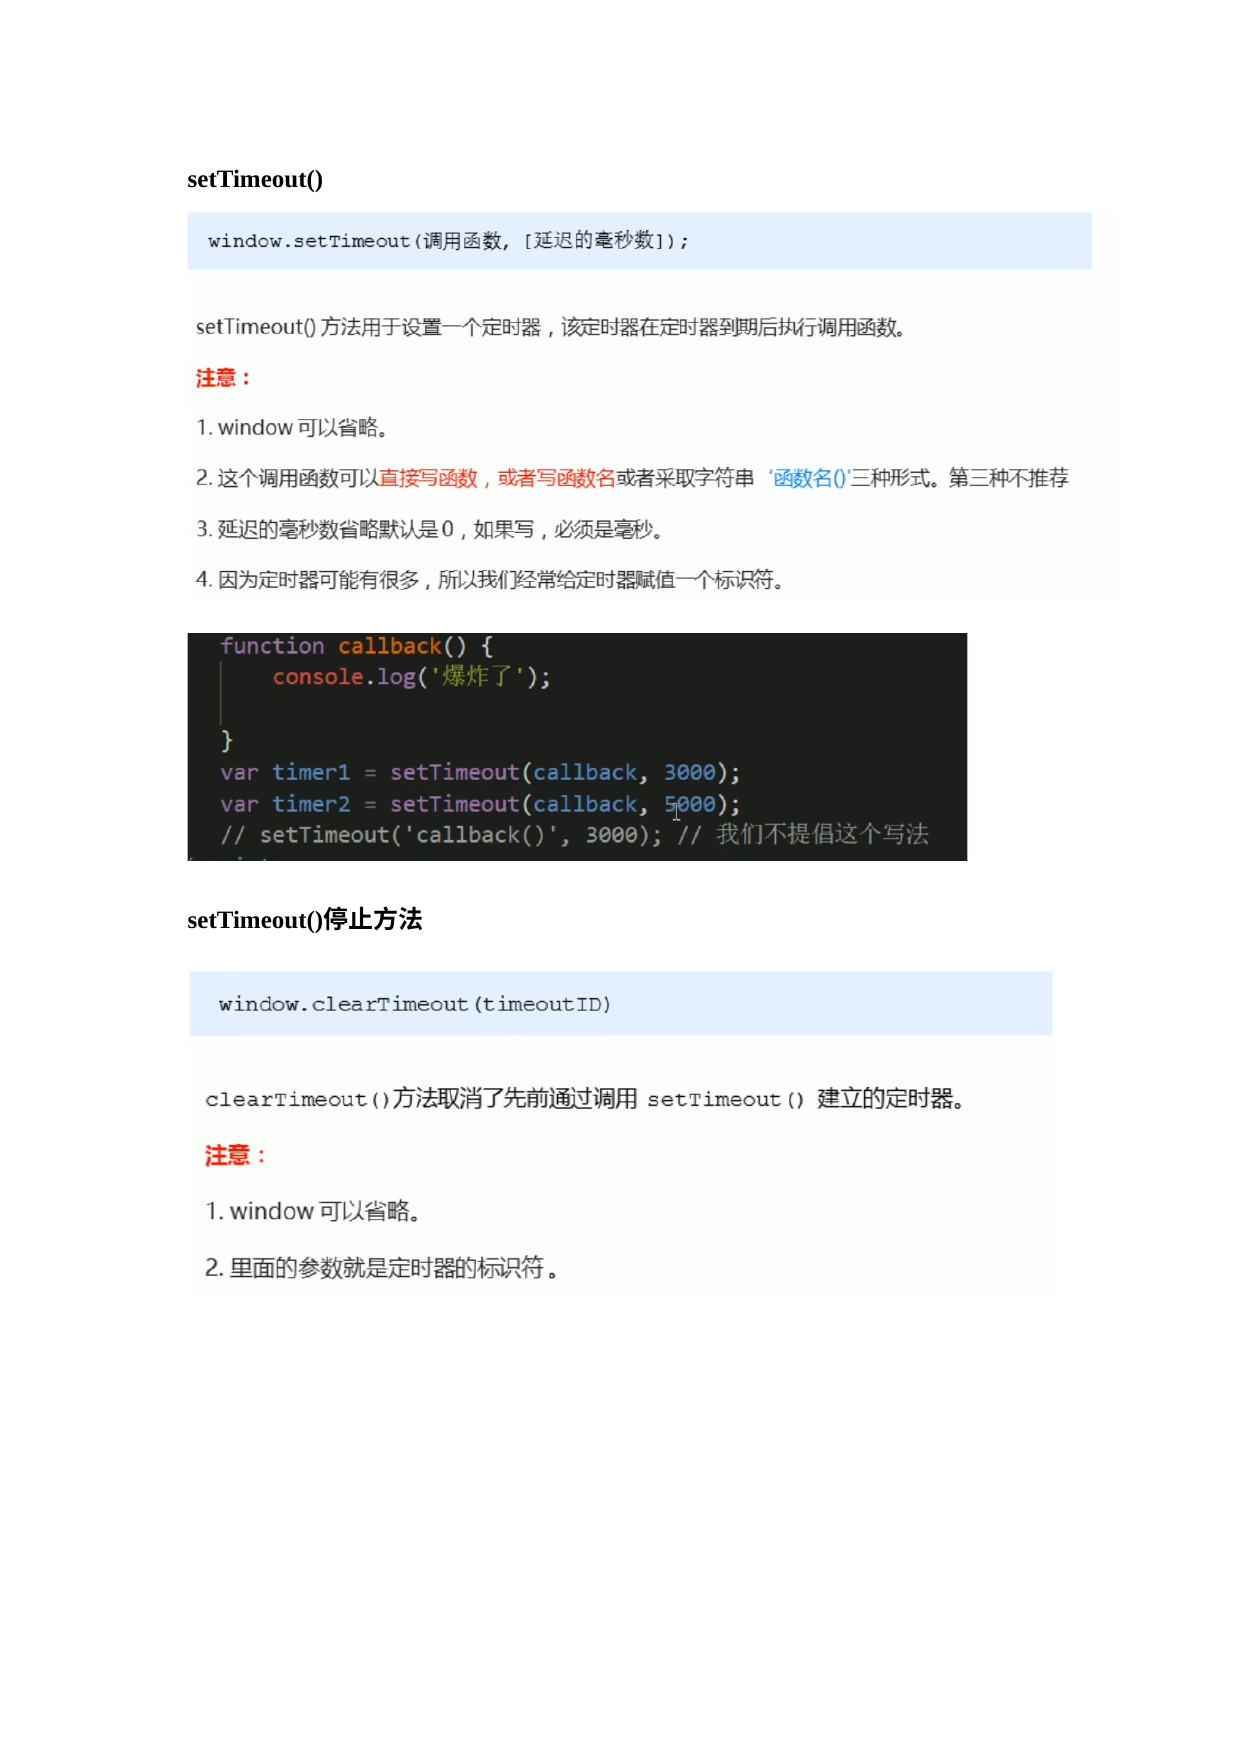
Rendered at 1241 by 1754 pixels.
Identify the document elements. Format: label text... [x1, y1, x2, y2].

picture [187, 210, 1112, 601]
subtitle setTimeout()停止方法 [187, 886, 1053, 951]
picture [187, 969, 1053, 1295]
picture [187, 633, 968, 861]
subtitle setTimeout() [187, 162, 1053, 194]
